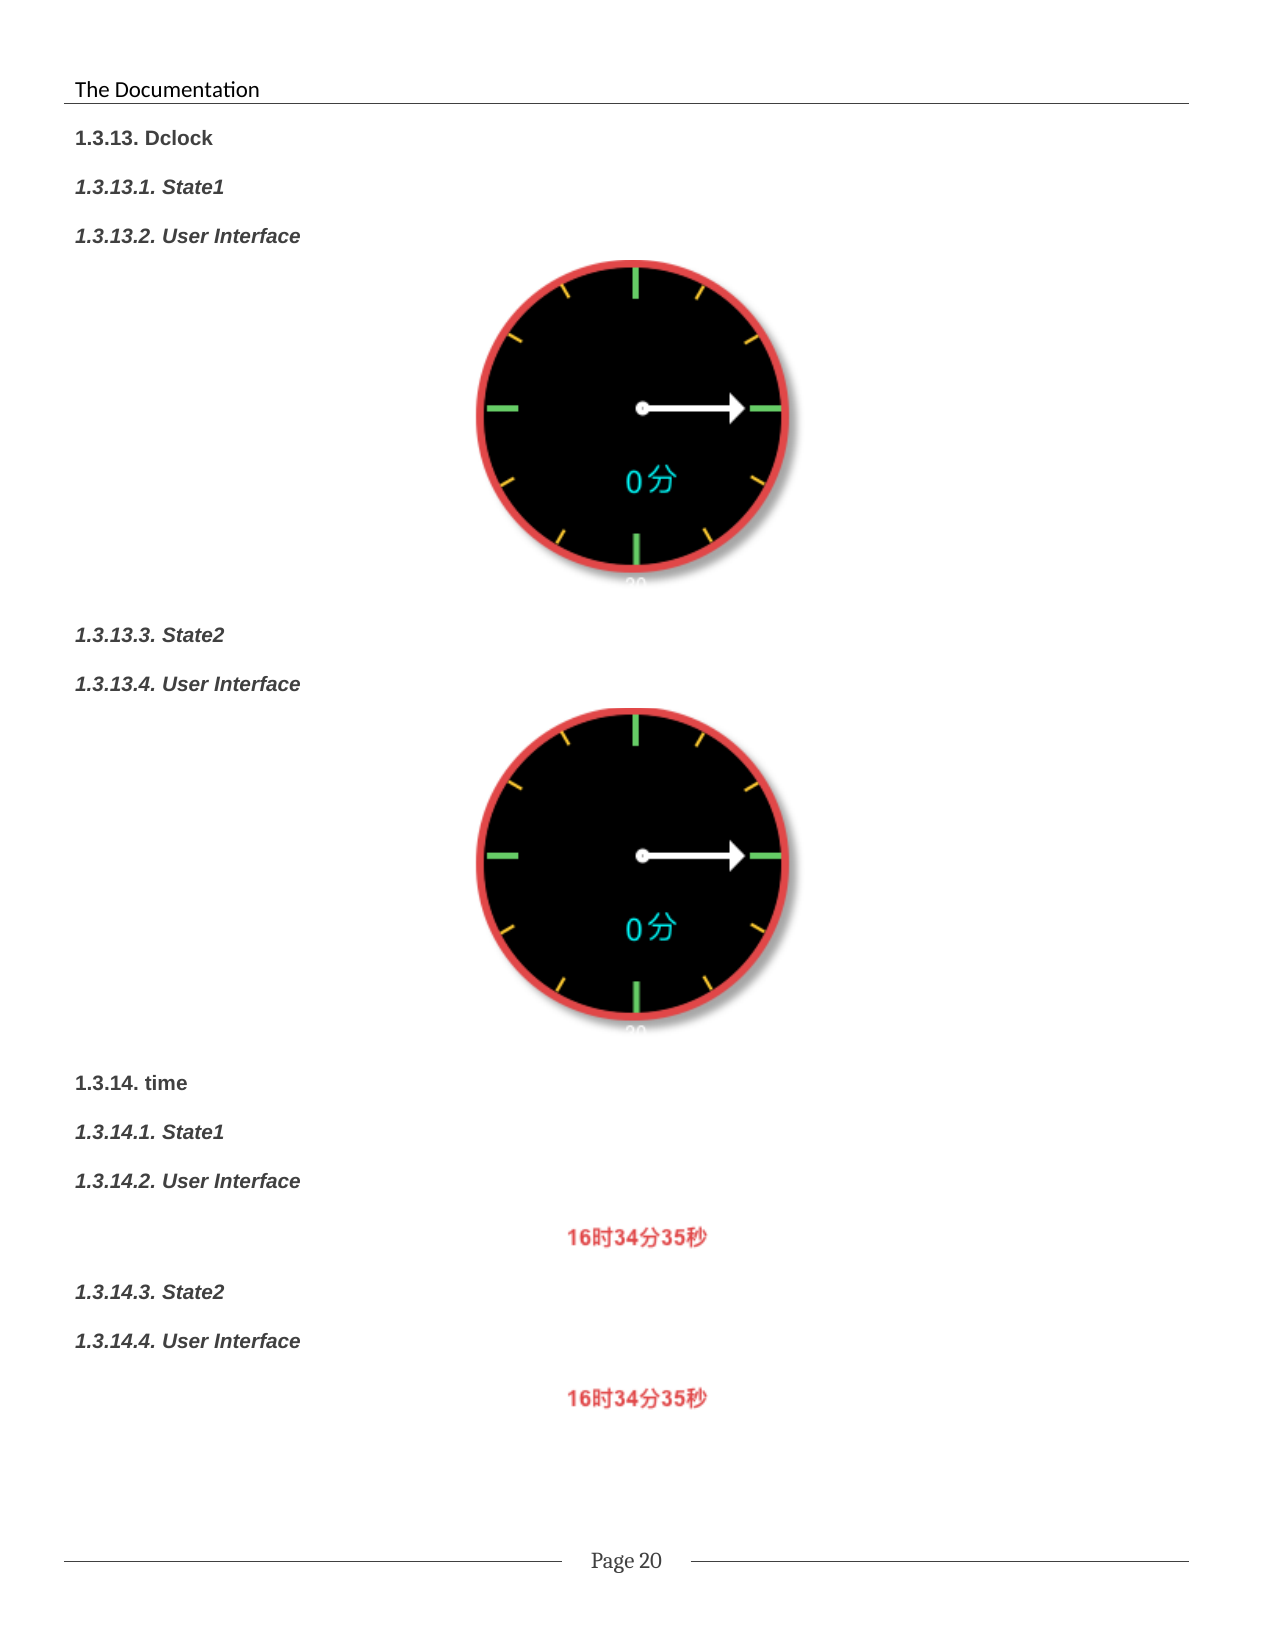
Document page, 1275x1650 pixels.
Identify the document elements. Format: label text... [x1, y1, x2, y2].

subtitle State1 [75, 175, 1200, 199]
subtitle Dclock [75, 126, 1200, 150]
subtitle State2 [75, 623, 1200, 647]
subtitle User Interface [75, 1168, 1200, 1192]
subtitle User Interface [75, 672, 1200, 696]
subtitle State1 [75, 1119, 1200, 1143]
subtitle time [75, 1071, 1200, 1094]
subtitle User Interface [75, 1329, 1200, 1353]
subtitle State2 [75, 1280, 1200, 1304]
subtitle User Interface [75, 224, 1200, 248]
